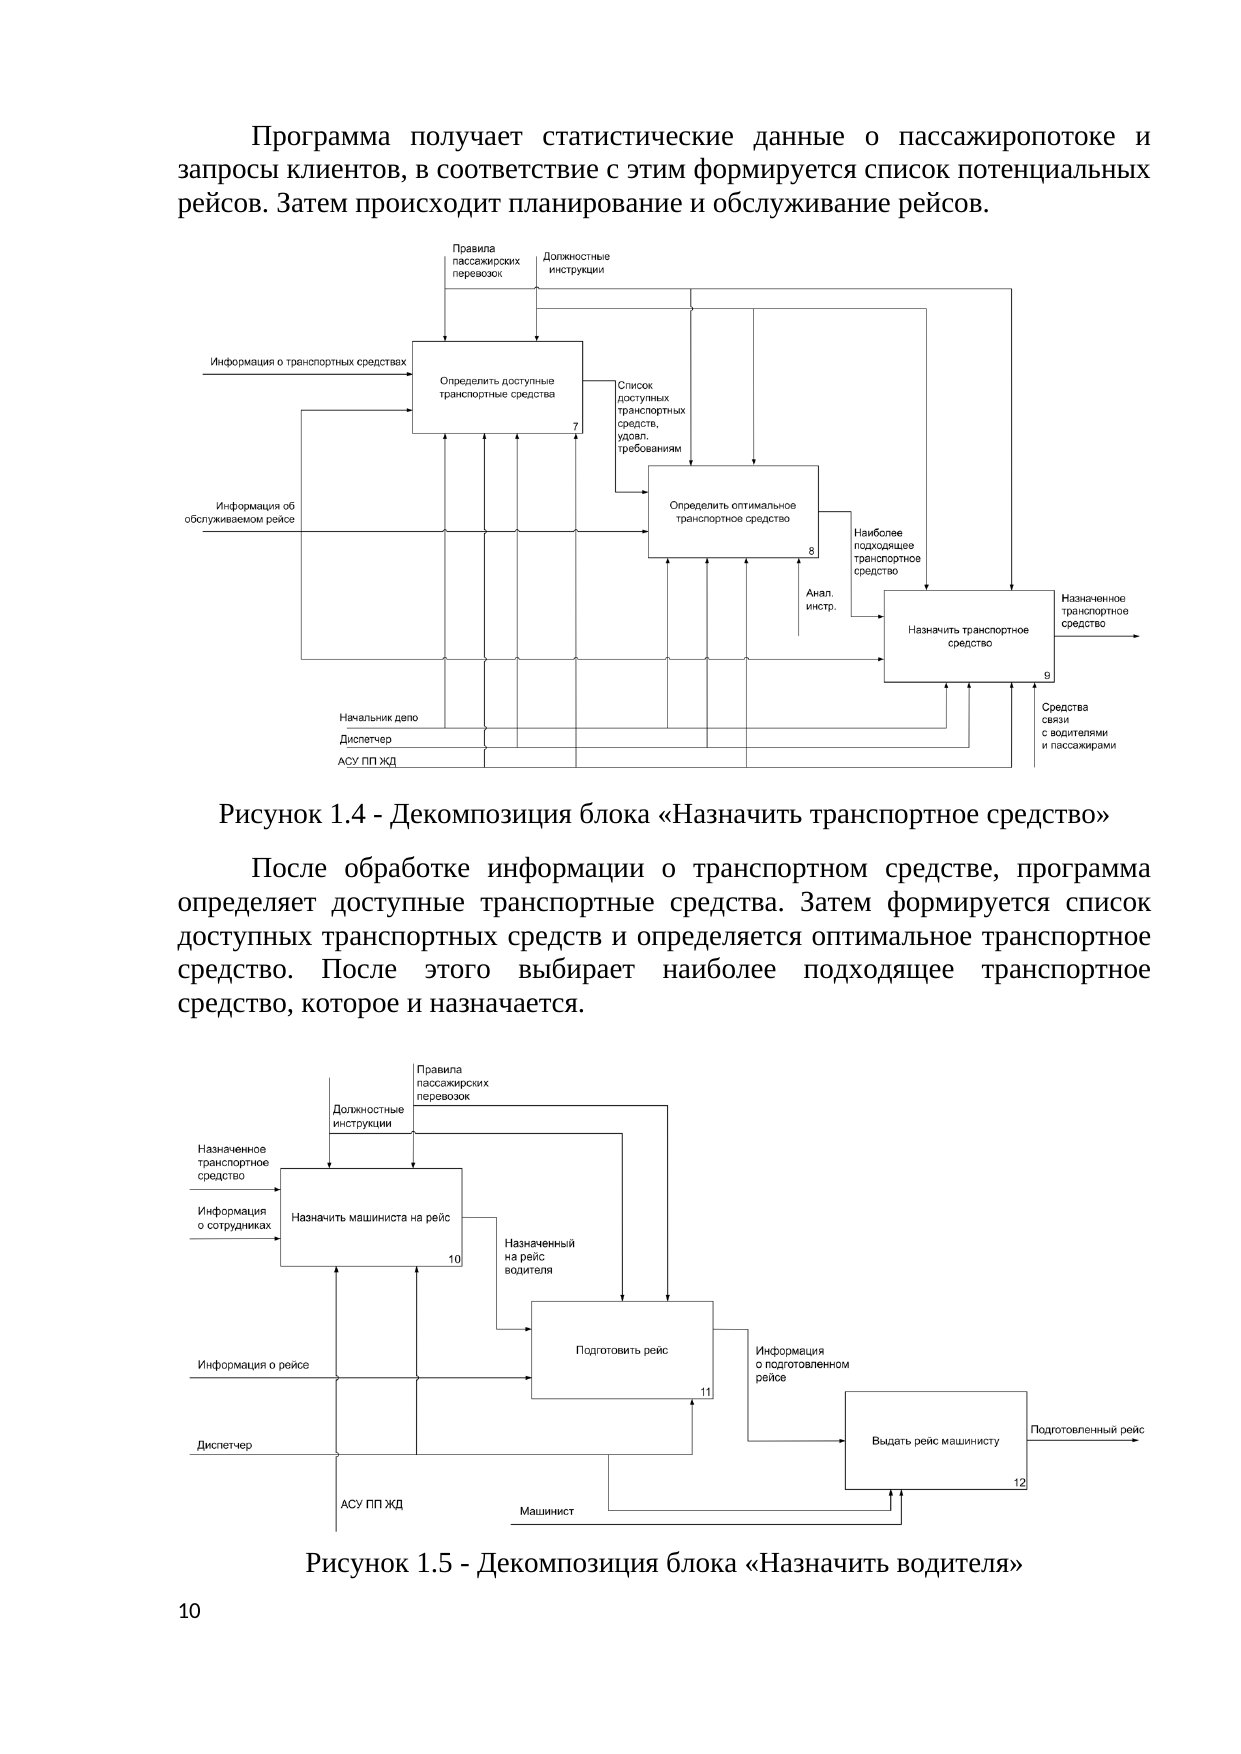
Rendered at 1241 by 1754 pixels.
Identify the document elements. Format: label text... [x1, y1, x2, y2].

text Программа получает статистические данные о пассажиропотоке и запросы клиентов, в соответствие с этим формируется список потенциальных рейсов. Затем происходит планирование и обслуживание рейсов. [177, 118, 1152, 219]
text Рисунок 1.4 - Декомпозиция блока «Назначить транспортное средство» [177, 796, 1152, 830]
text После обработке информации о транспортном средстве, программа определяет доступные транспортные средства. Затем формируется список доступных транспортных средств и определяется оптимальное транспортное средство. После этого выбирает наиболее подходящее транспортное средство, которое и назначается. [177, 851, 1152, 1018]
picture [177, 235, 1152, 780]
text Рисунок 1.5 - Декомпозиция блока «Назначить водителя» [177, 1545, 1152, 1578]
picture [177, 1051, 1152, 1545]
